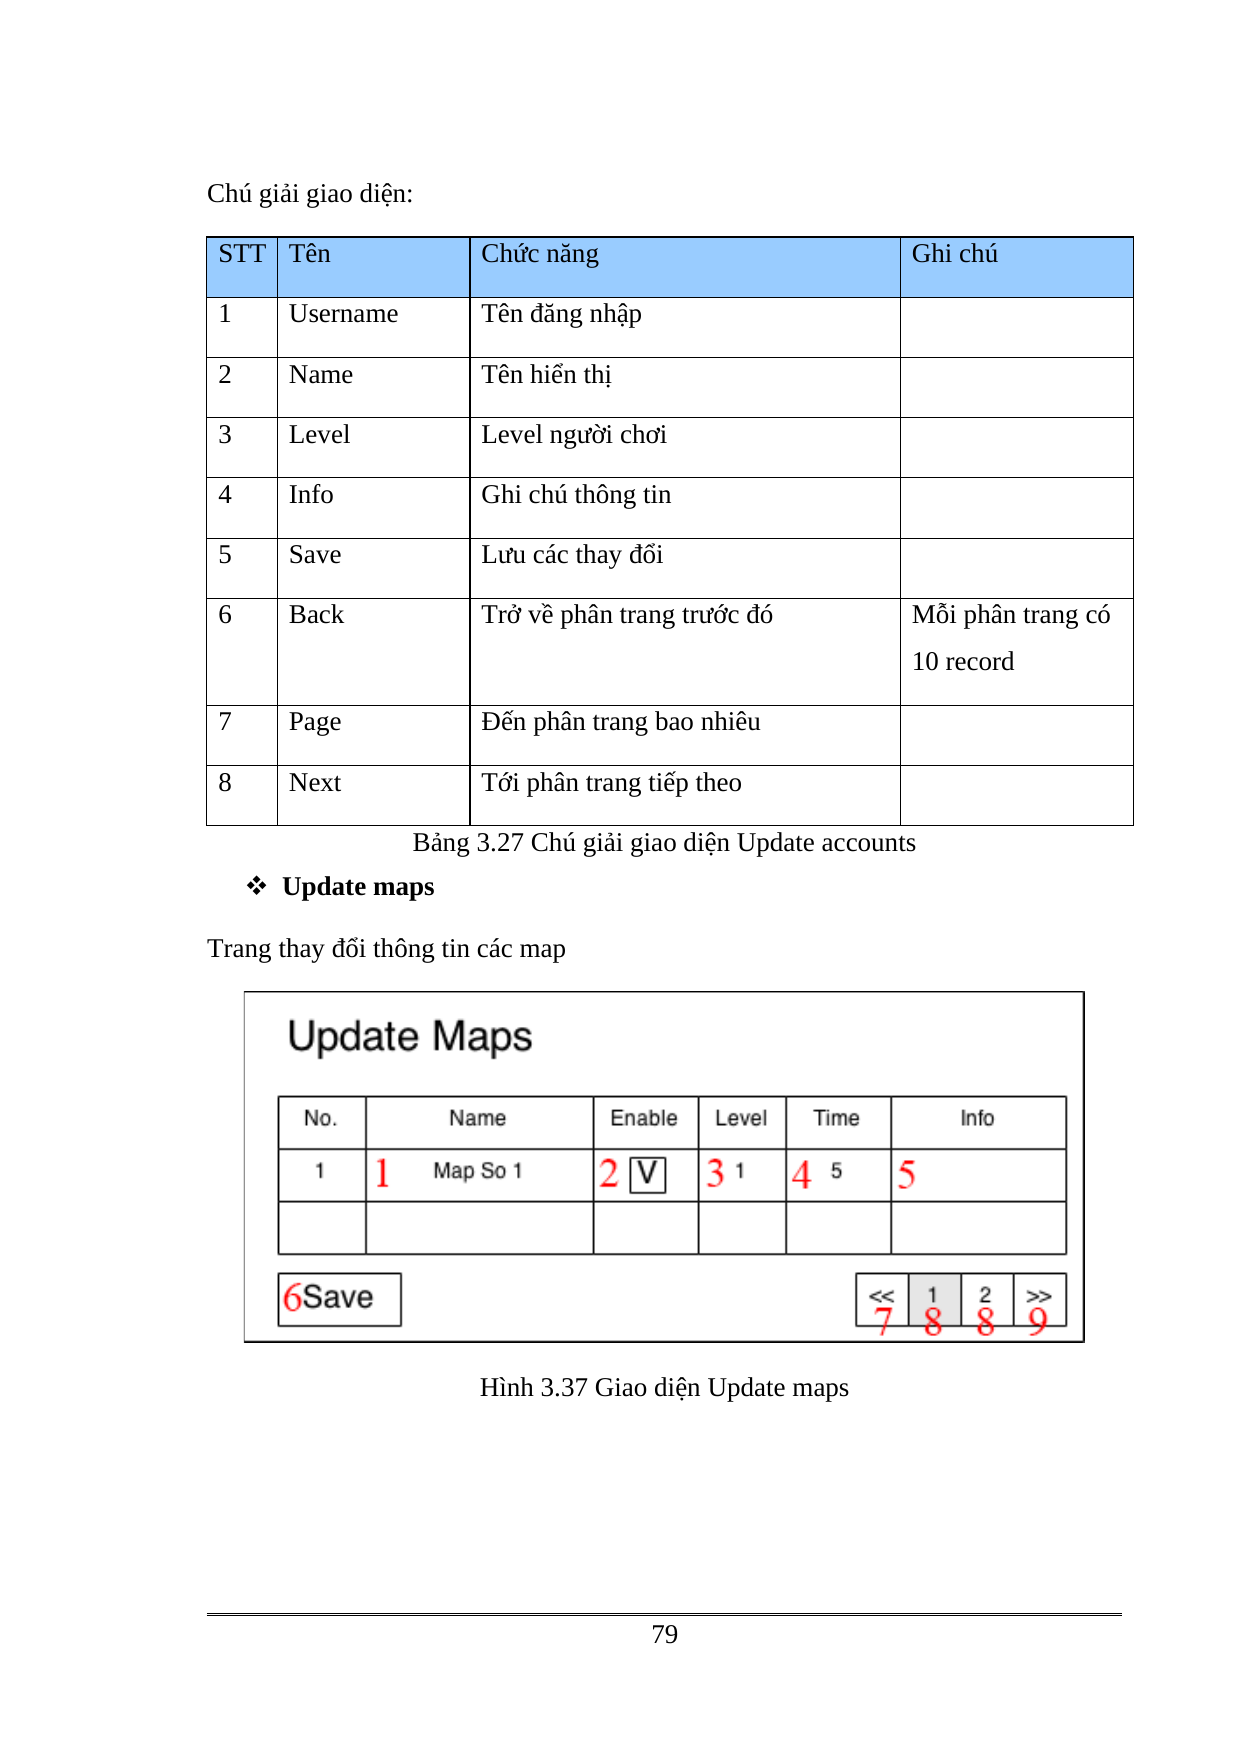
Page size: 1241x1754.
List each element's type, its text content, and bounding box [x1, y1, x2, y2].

table_cell 3 [207, 418, 277, 477]
table_cell 2 [207, 358, 277, 417]
table_cell Level [278, 418, 469, 477]
table_cell 5 [207, 539, 277, 598]
table_cell Đến phân trang bao nhiêu [471, 706, 900, 765]
table_cell [901, 706, 1133, 765]
table_cell Tới phân trang tiếp theo [471, 766, 900, 825]
table_cell [901, 539, 1133, 598]
table_cell [901, 478, 1133, 537]
table_cell Tên đăng nhập [471, 298, 900, 357]
table_cell 7 [207, 706, 277, 765]
table_cell Lưu các thay đổi [471, 539, 900, 598]
table_header Tên [278, 238, 469, 297]
table_cell Mỗi phân trang có 10 record [901, 599, 1133, 704]
table_cell Info [278, 478, 469, 537]
table_cell 6 [207, 599, 277, 704]
table_cell [901, 358, 1133, 417]
table_cell 1 [207, 298, 277, 357]
table_cell Tên hiển thị [471, 358, 900, 417]
table_cell 4 [207, 478, 277, 537]
table_cell Back [278, 599, 469, 704]
table_cell Ghi chú thông tin [471, 478, 900, 537]
text Chú giải giao diện: [207, 177, 1122, 208]
table_header Chức năng [471, 238, 900, 297]
table_cell [901, 418, 1133, 477]
table_cell Username [278, 298, 469, 357]
table_cell [901, 298, 1133, 357]
table_cell Trở về phân trang trước đó [471, 599, 900, 704]
table_cell Name [278, 358, 469, 417]
table_cell 8 [207, 766, 277, 825]
text Trang thay đổi thông tin các map [207, 932, 1122, 963]
table_cell [901, 766, 1133, 825]
list Update maps [244, 869, 1122, 901]
table_header STT [207, 238, 277, 297]
table_cell Page [278, 706, 469, 765]
table_cell Next [278, 766, 469, 825]
picture [243, 991, 1085, 1343]
table_cell Save [278, 539, 469, 598]
table_cell Level người chơi [471, 418, 900, 477]
table_header Ghi chú [901, 238, 1133, 297]
